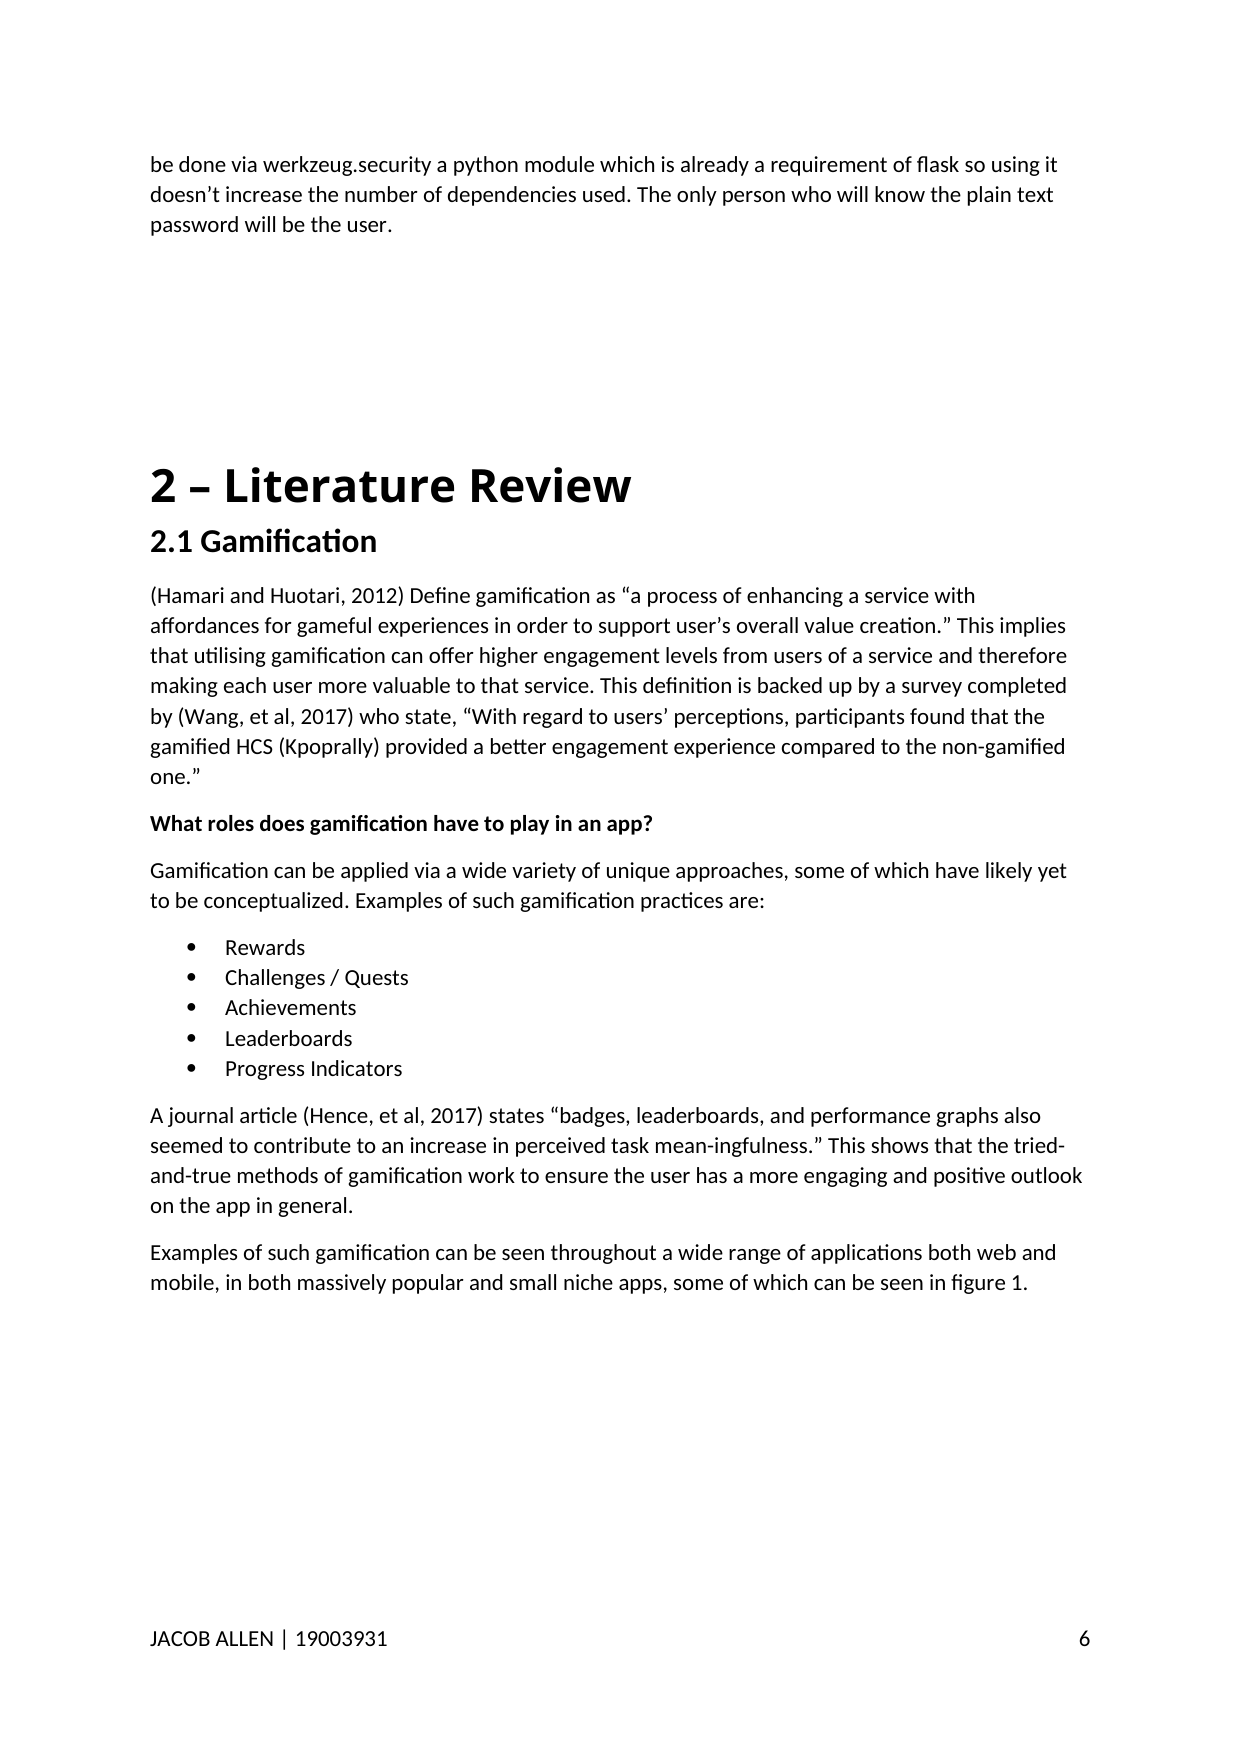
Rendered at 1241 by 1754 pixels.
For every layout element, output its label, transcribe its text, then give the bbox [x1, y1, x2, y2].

subtitle 2 – Literature Review [150, 453, 1090, 516]
text Gamification can be applied via a wide variety of unique approaches, some of which have likely yet to be conceptualized. Examples of such gamification practices are: [150, 856, 1090, 914]
list Achievements [187, 993, 1090, 1022]
list Challenges / Quests [187, 963, 1090, 991]
list Progress Indicators [187, 1054, 1090, 1082]
list Leaderboards [187, 1024, 1090, 1052]
text Examples of such gamification can be seen throughout a wide range of applications both web and mobile, in both massively popular and small niche apps, some of which can be seen in figure 1. [150, 1238, 1090, 1297]
text What roles does gamification have to play in an app? [150, 809, 1090, 837]
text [150, 150, 1090, 238]
text A journal article (Hence, et al, 2017) states “badges, leaderboards, and performance graphs also seemed to contribute to an increase in perceived task mean-ingfulness.” This shows that the tried-and-true methods of gamification work to ensure the user has a more engaging and positive outlook on the app in general. [150, 1101, 1090, 1219]
text (Hamari and Huotari, 2012) Define gamification as “a process of enhancing a service with affordances for gameful experiences in order to support user’s overall value creation.” This implies that utilising gamification can offer higher engagement levels from users of a service and therefore making each user more valuable to that service. This definition is backed up by a survey completed by (Wang, et al, 2017) who state, “With regard to users’ perceptions, participants found that the gamified HCS (Kpoprally) provided a better engagement experience compared to the non-gamified one.” [150, 581, 1090, 790]
text 2.1 Gamification [150, 520, 1090, 561]
list Rewards [187, 933, 1090, 961]
